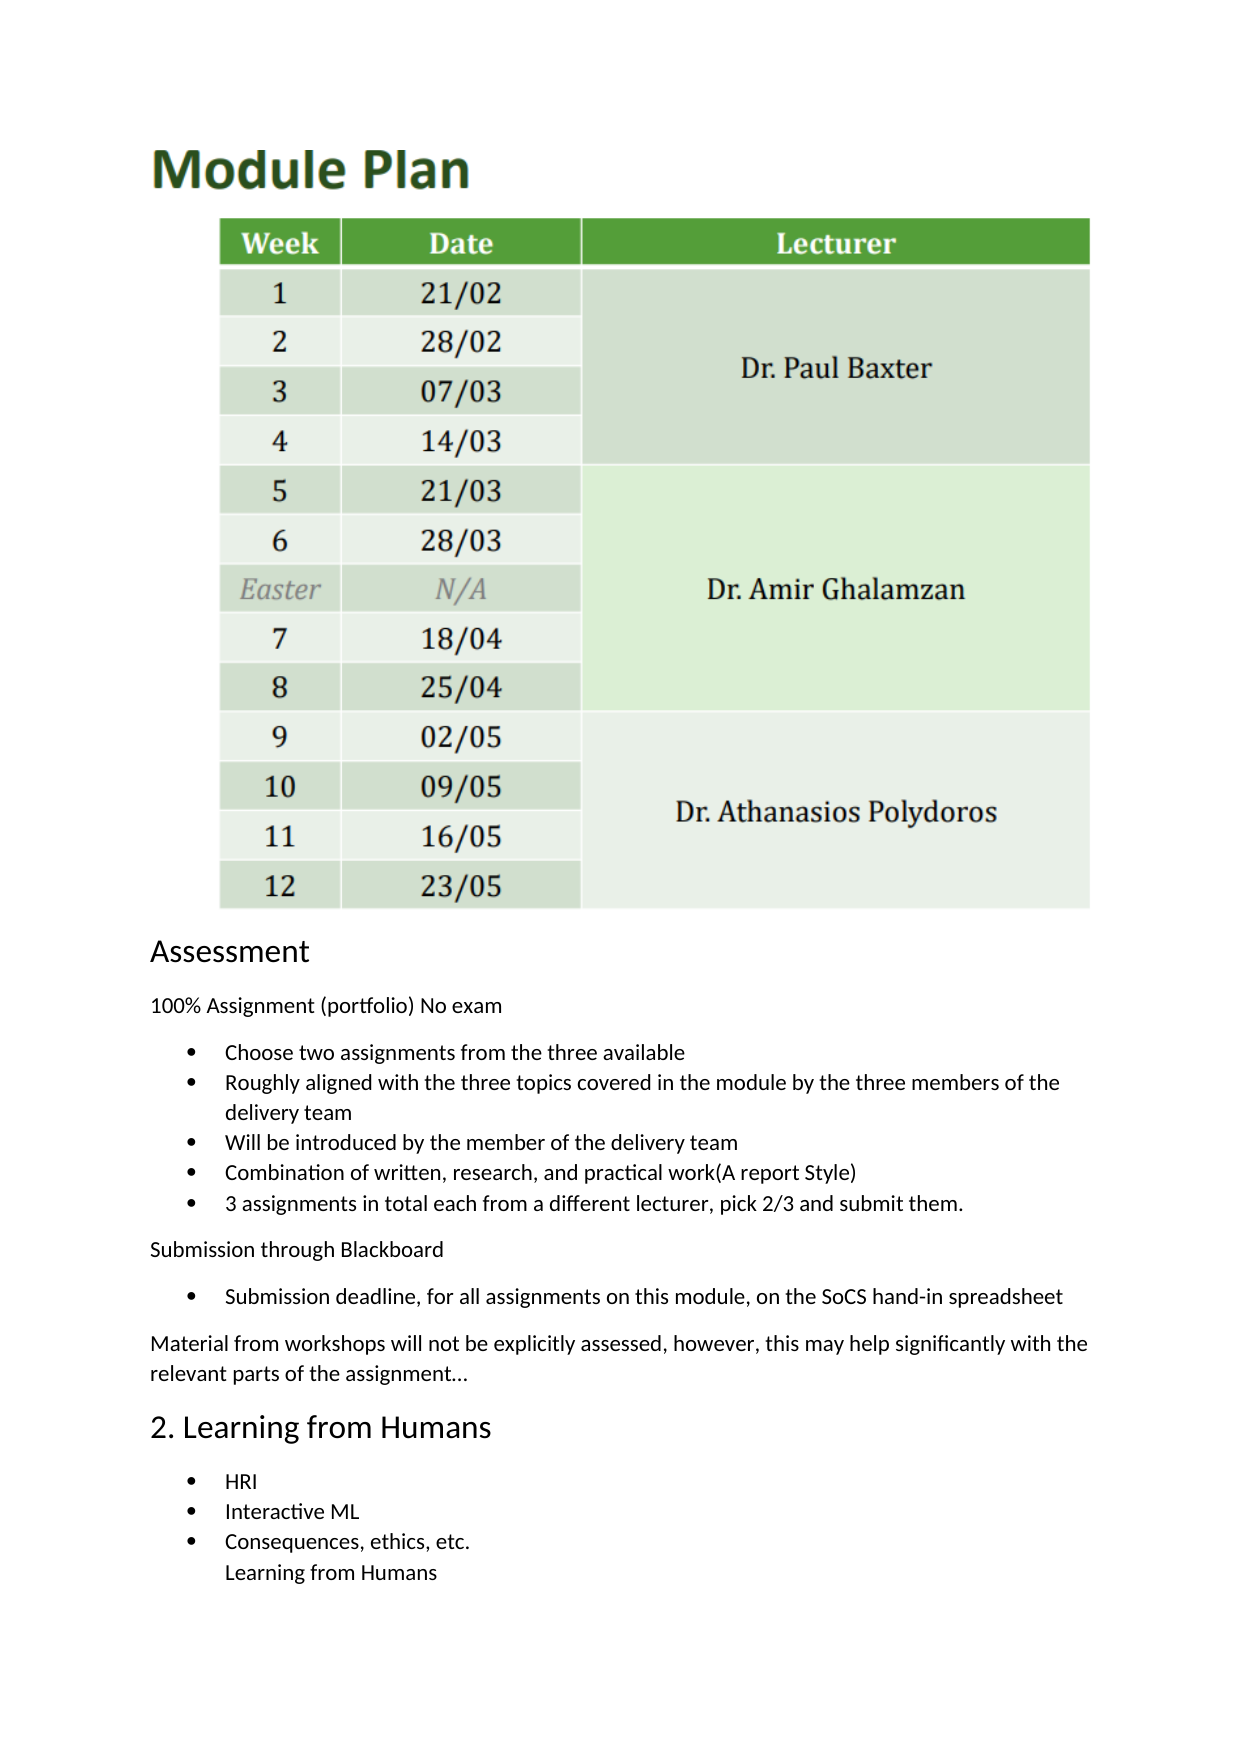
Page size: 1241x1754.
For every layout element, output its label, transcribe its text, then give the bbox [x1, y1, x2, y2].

list Choose two assignments from the three available [187, 1038, 1090, 1066]
list 3 assignments in total each from a different lecturer, pick 2/3 and submit them. [187, 1189, 1090, 1217]
list Will be introduced by the member of the delivery team [187, 1128, 1090, 1156]
list Roughly aligned with the three topics covered in the module by the three members of the delivery team [187, 1068, 1090, 1126]
text 2. Learning from Humans [150, 1406, 1090, 1447]
list HRI [187, 1467, 1090, 1495]
list Consequences, ethics, etc. [187, 1527, 1090, 1556]
list Combination of written, research, and practical work(A report Style) [187, 1158, 1090, 1187]
text Submission through Blackboard [150, 1236, 1090, 1264]
text 100% Assignment (portfolio) No exam [150, 991, 1090, 1019]
text Material from workshops will not be explicitly assessed, however, this may help significantly with the relevant parts of the assignment… [150, 1329, 1090, 1388]
text Assessment [150, 930, 1090, 971]
list Interactive ML [187, 1497, 1090, 1525]
list Learning from Humans [225, 1558, 1090, 1586]
picture [150, 150, 1091, 912]
list Submission deadline, for all assignments on this module, on the SoCS hand-in spreadsheet [187, 1282, 1090, 1311]
